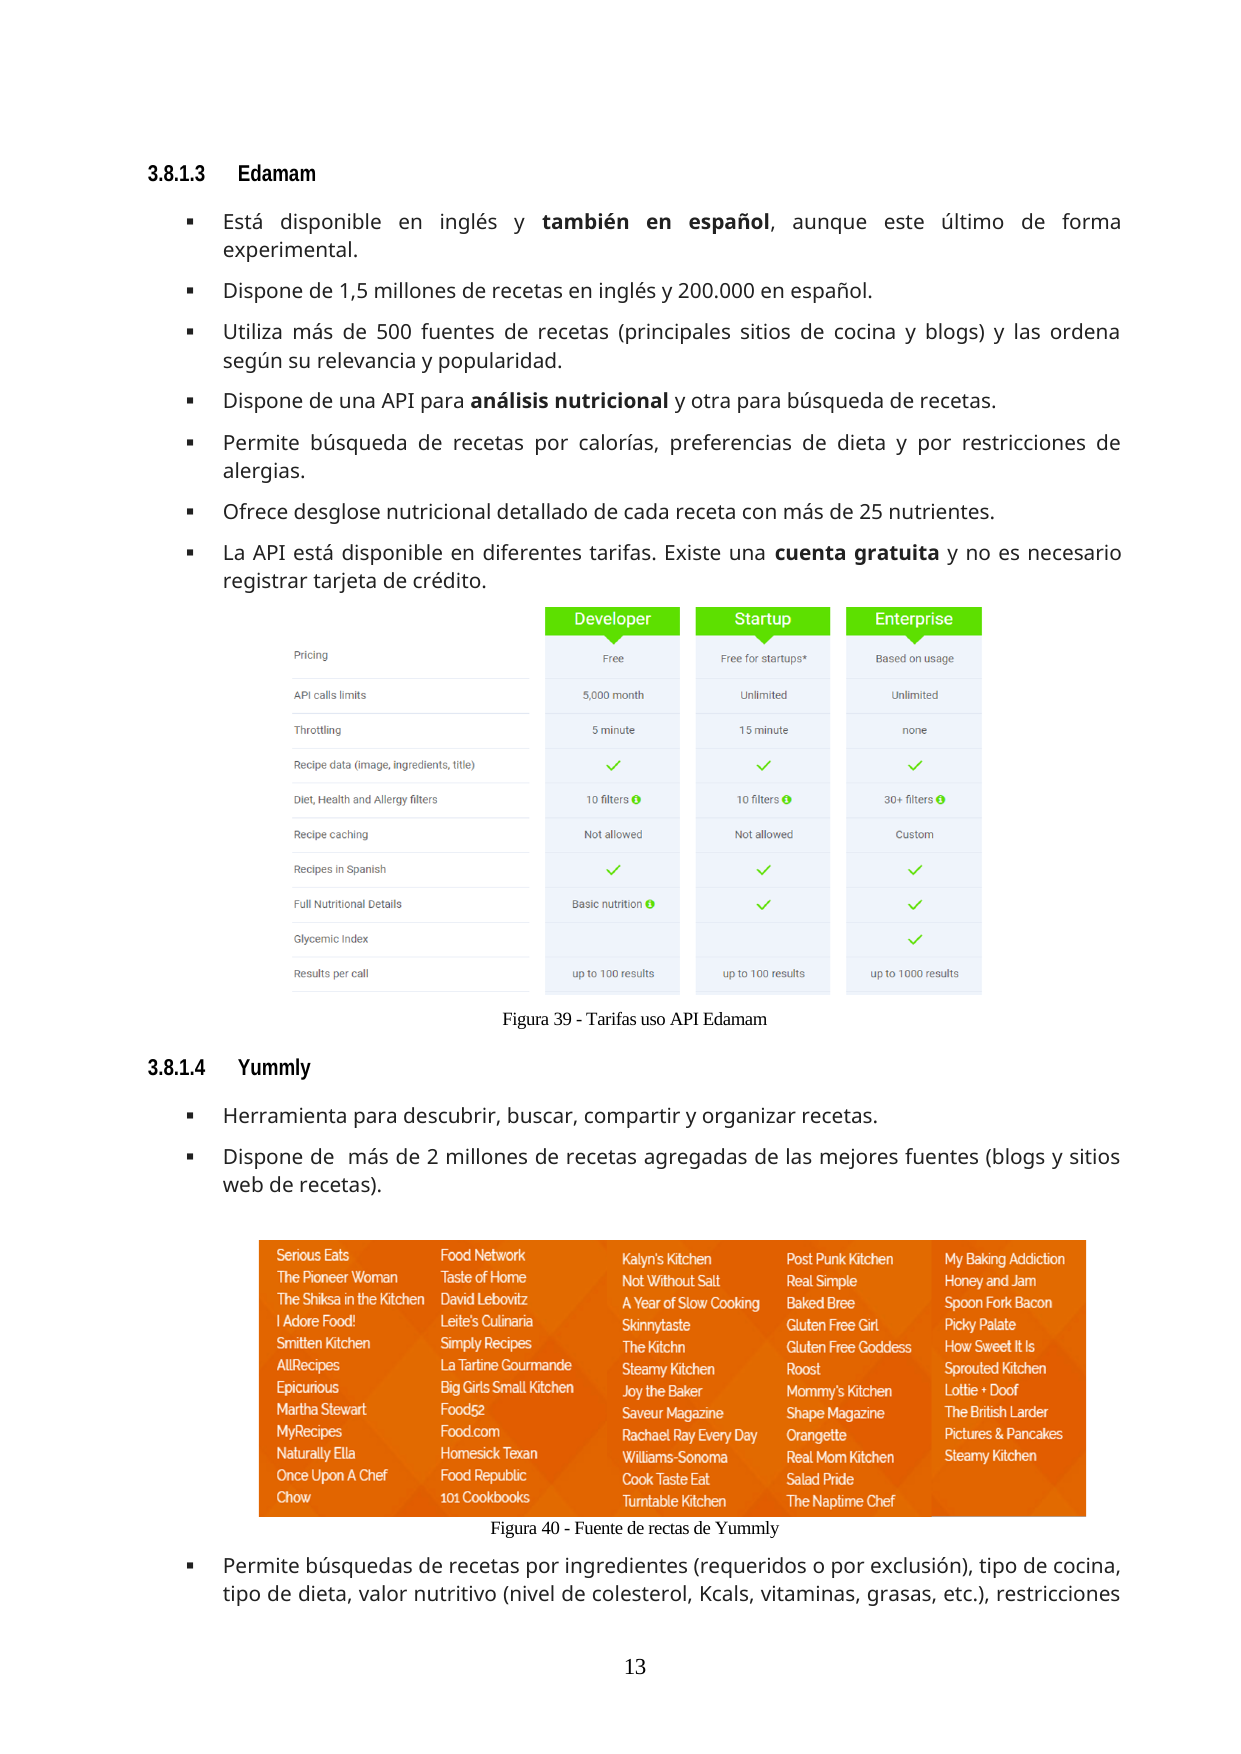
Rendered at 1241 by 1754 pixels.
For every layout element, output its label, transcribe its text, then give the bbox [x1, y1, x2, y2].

picture [277, 607, 993, 995]
list Permite búsqueda de recetas por calorías, preferencias de dieta y por restricciones de alergias. [185, 428, 1122, 484]
picture [258, 1240, 1087, 1517]
list La API está disponible en diferentes tarifas. Existe una cuenta gratuita y no es necesario registrar tarjeta de crédito. [185, 538, 1122, 595]
list Está disponible en inglés y también en español, aunque este último de forma experimental. [185, 207, 1122, 264]
list Dispone de una API para análisis nutricional y otra para búsqueda de recetas. [185, 387, 1122, 415]
list Dispone de 1,5 millones de recetas en inglés y 200.000 en español. [185, 276, 1122, 305]
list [185, 1551, 1122, 1608]
list Dispone de más de 2 millones de recetas agregadas de las mejores fuentes (blogs y sitios web de recetas). [185, 1142, 1122, 1199]
subtitle Yummly [148, 1054, 1122, 1080]
list Ofrece desglose nutricional detallado de cada receta con más de 25 nutrientes. [185, 497, 1122, 525]
subtitle Edamam [148, 160, 1122, 186]
list Utiliza más de 500 fuentes de recetas (principales sitios de cocina y blogs) y las ordena según su relevancia y popularidad. [185, 317, 1122, 374]
list Herramienta para descubrir, buscar, compartir y organizar recetas. [185, 1101, 1122, 1129]
